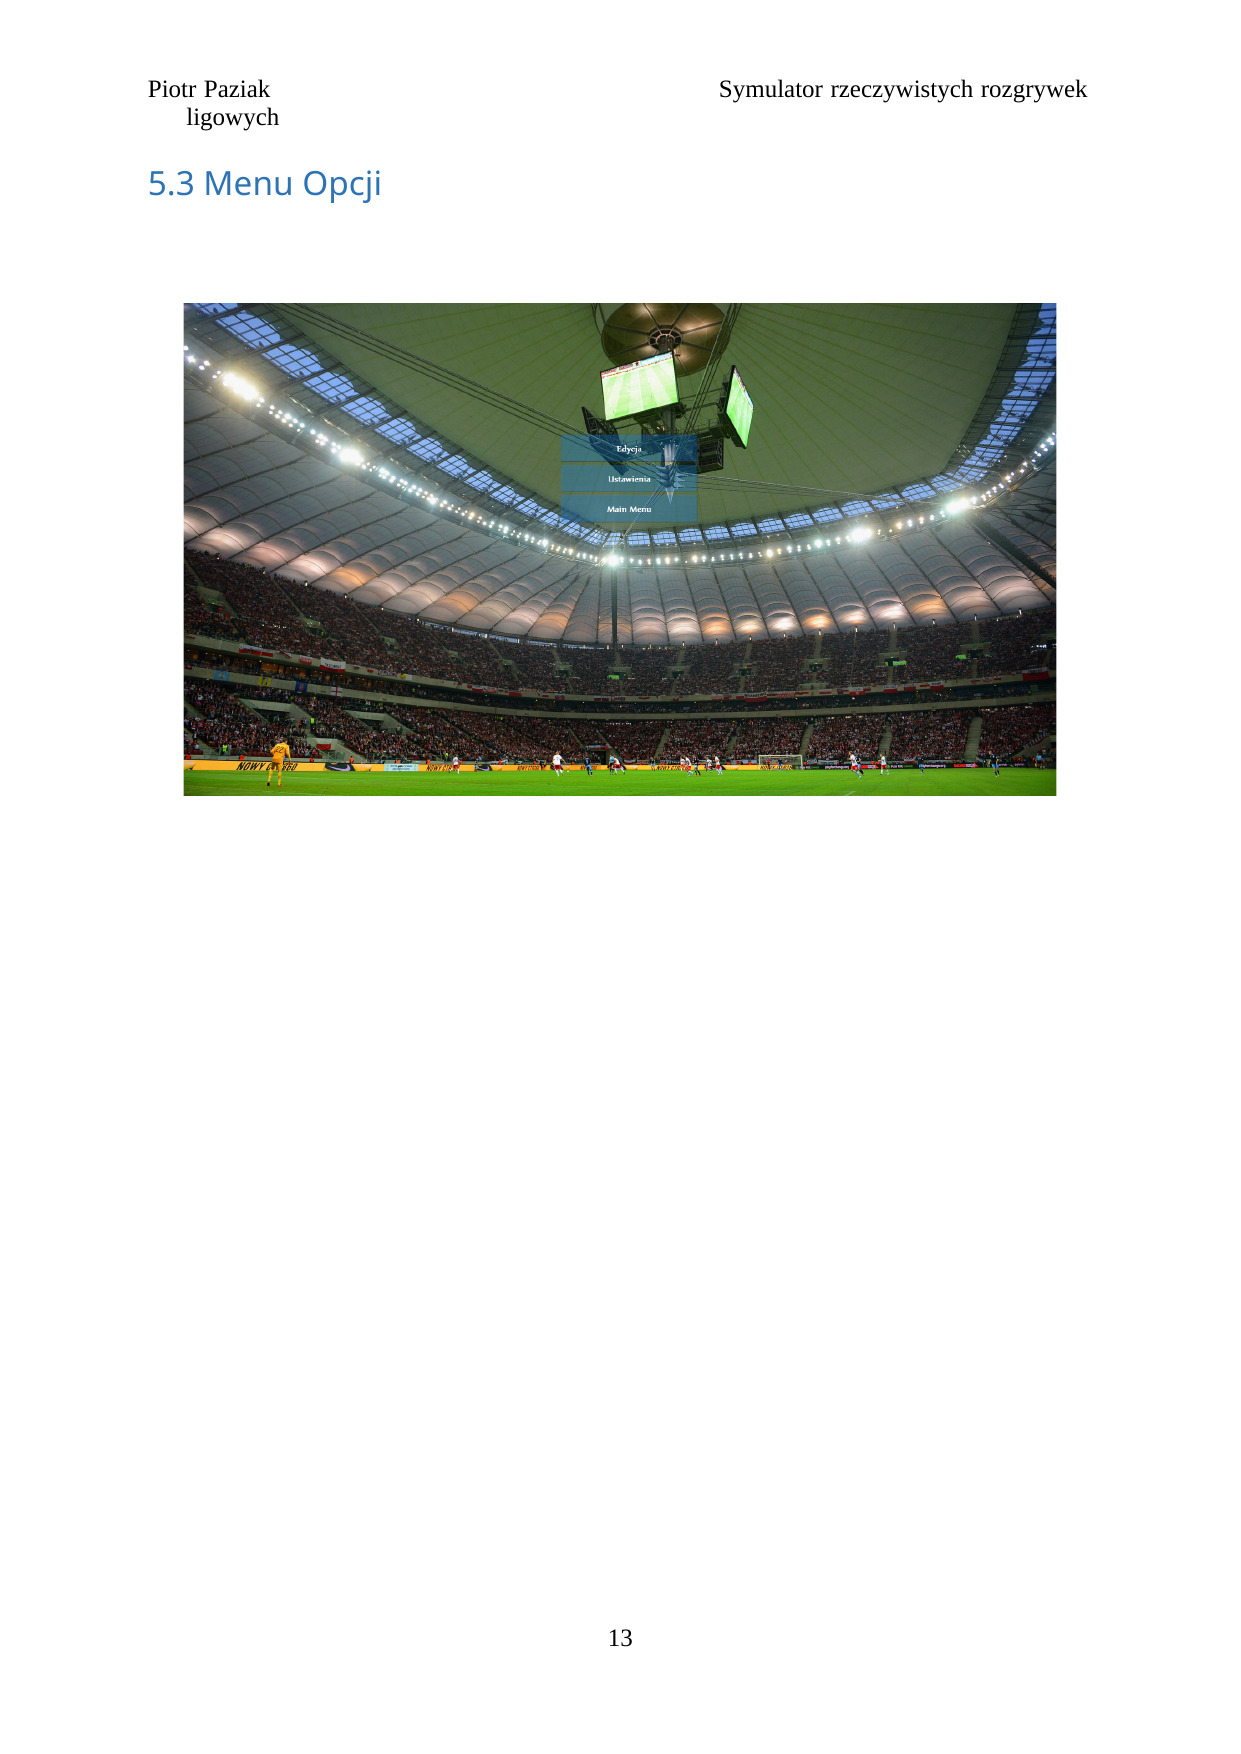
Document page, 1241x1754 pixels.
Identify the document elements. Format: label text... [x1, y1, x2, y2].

subtitle 5.3 Menu Opcji [148, 160, 1092, 205]
picture [183, 303, 1057, 796]
